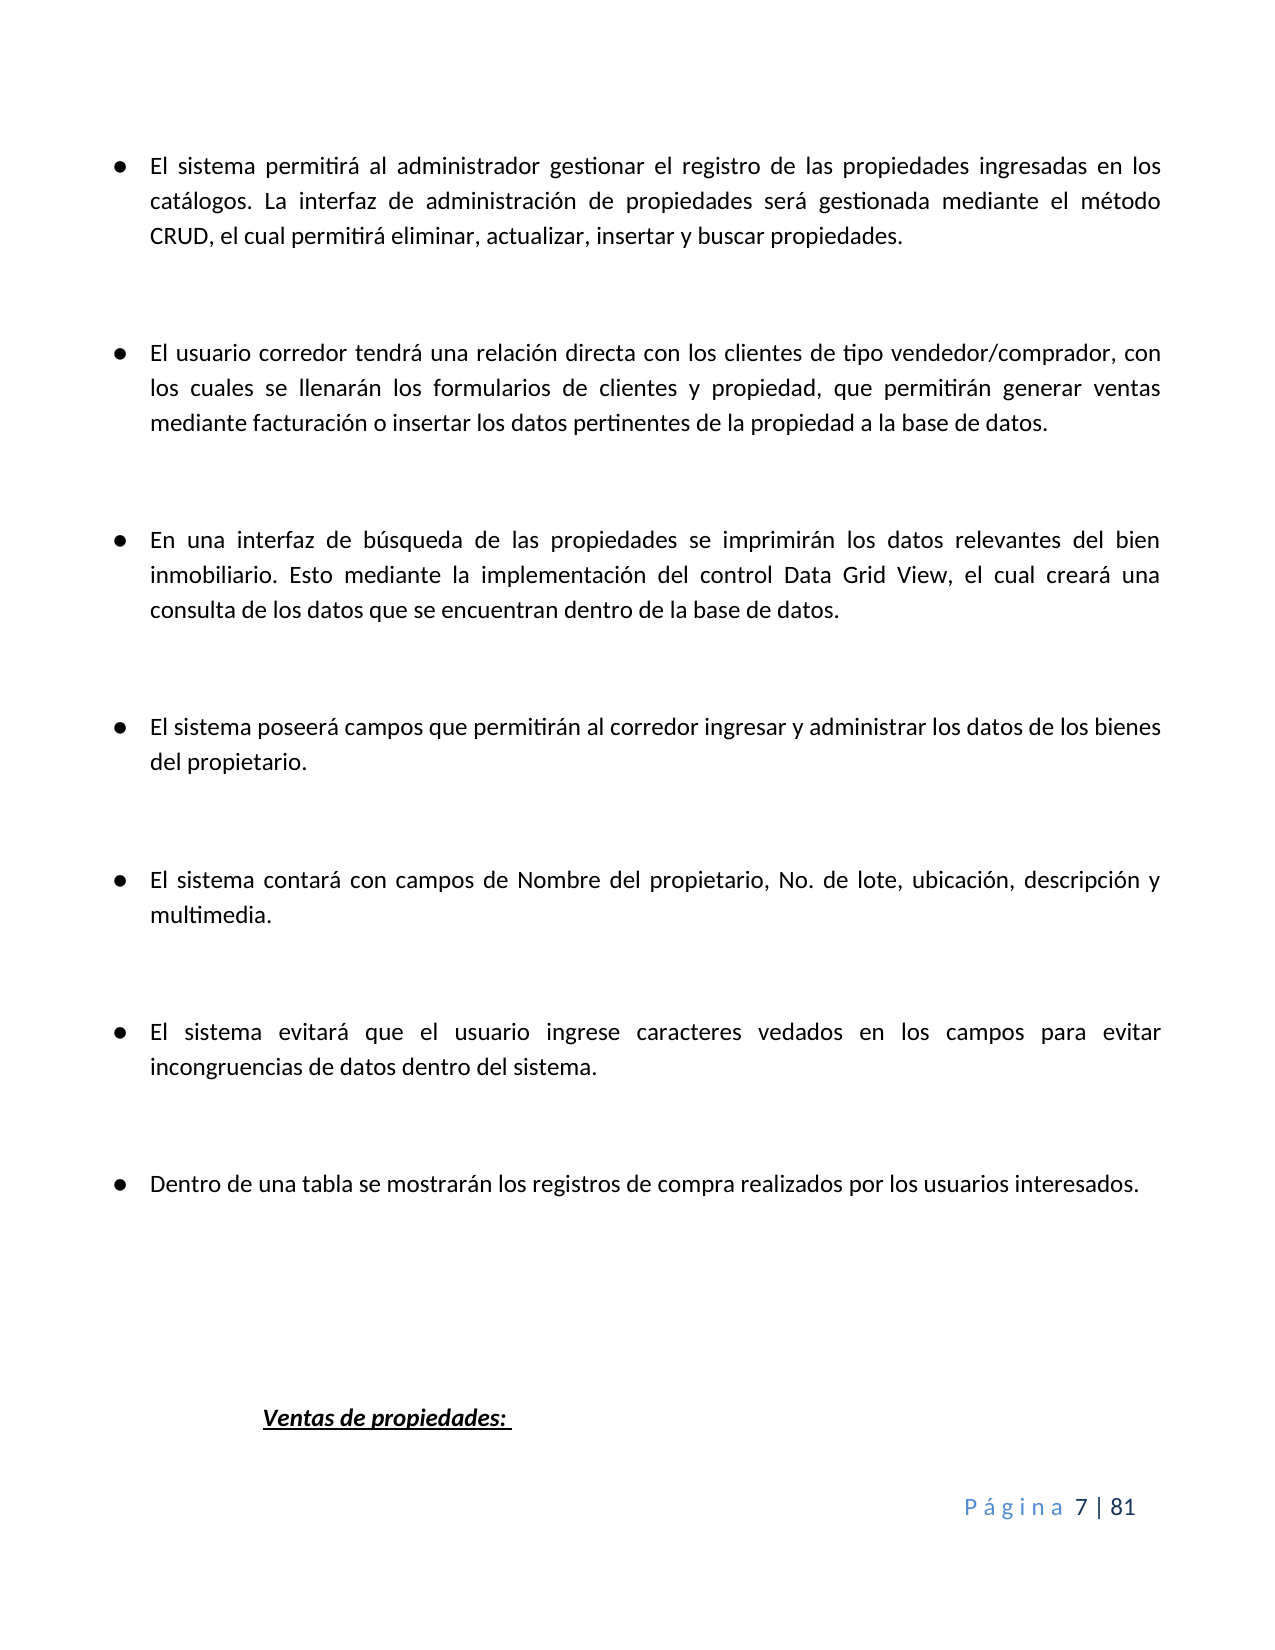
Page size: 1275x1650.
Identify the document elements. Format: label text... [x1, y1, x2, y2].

list El sistema poseerá campos que permitirán al corredor ingresar y administrar los datos de los bienes del propietario. [112, 712, 1162, 777]
text Ventas de propiedades: [262, 1402, 1162, 1433]
list En una interfaz de búsqueda de las propiedades se imprimirán los datos relevantes del bien inmobiliario. Esto mediante la implementación del control Data Grid View, el cual creará una consulta de los datos que se encuentran dentro de la base de datos. [112, 524, 1162, 625]
list El sistema evitará que el usuario ingrese caracteres vedados en los campos para evitar incongruencias de datos dentro del sistema. [112, 1016, 1162, 1081]
list El sistema permitirá al administrador gestionar el registro de las propiedades ingresadas en los catálogos. La interfaz de administración de propiedades será gestionada mediante el método CRUD, el cual permitirá eliminar, actualizar, insertar y buscar propiedades. [112, 150, 1162, 251]
list El usuario corredor tendrá una relación directa con los clientes de tipo vendedor/comprador, con los cuales se llenarán los formularios de clientes y propiedad, que permitirán generar ventas mediante facturación o insertar los datos pertinentes de la propiedad a la base de datos. [112, 337, 1162, 438]
list El sistema contará con campos de Nombre del propietario, No. de lote, ubicación, descripción y multimedia. [112, 864, 1162, 929]
list Dentro de una tabla se mostrarán los registros de compra realizados por los usuarios interesados. [112, 1168, 1162, 1199]
